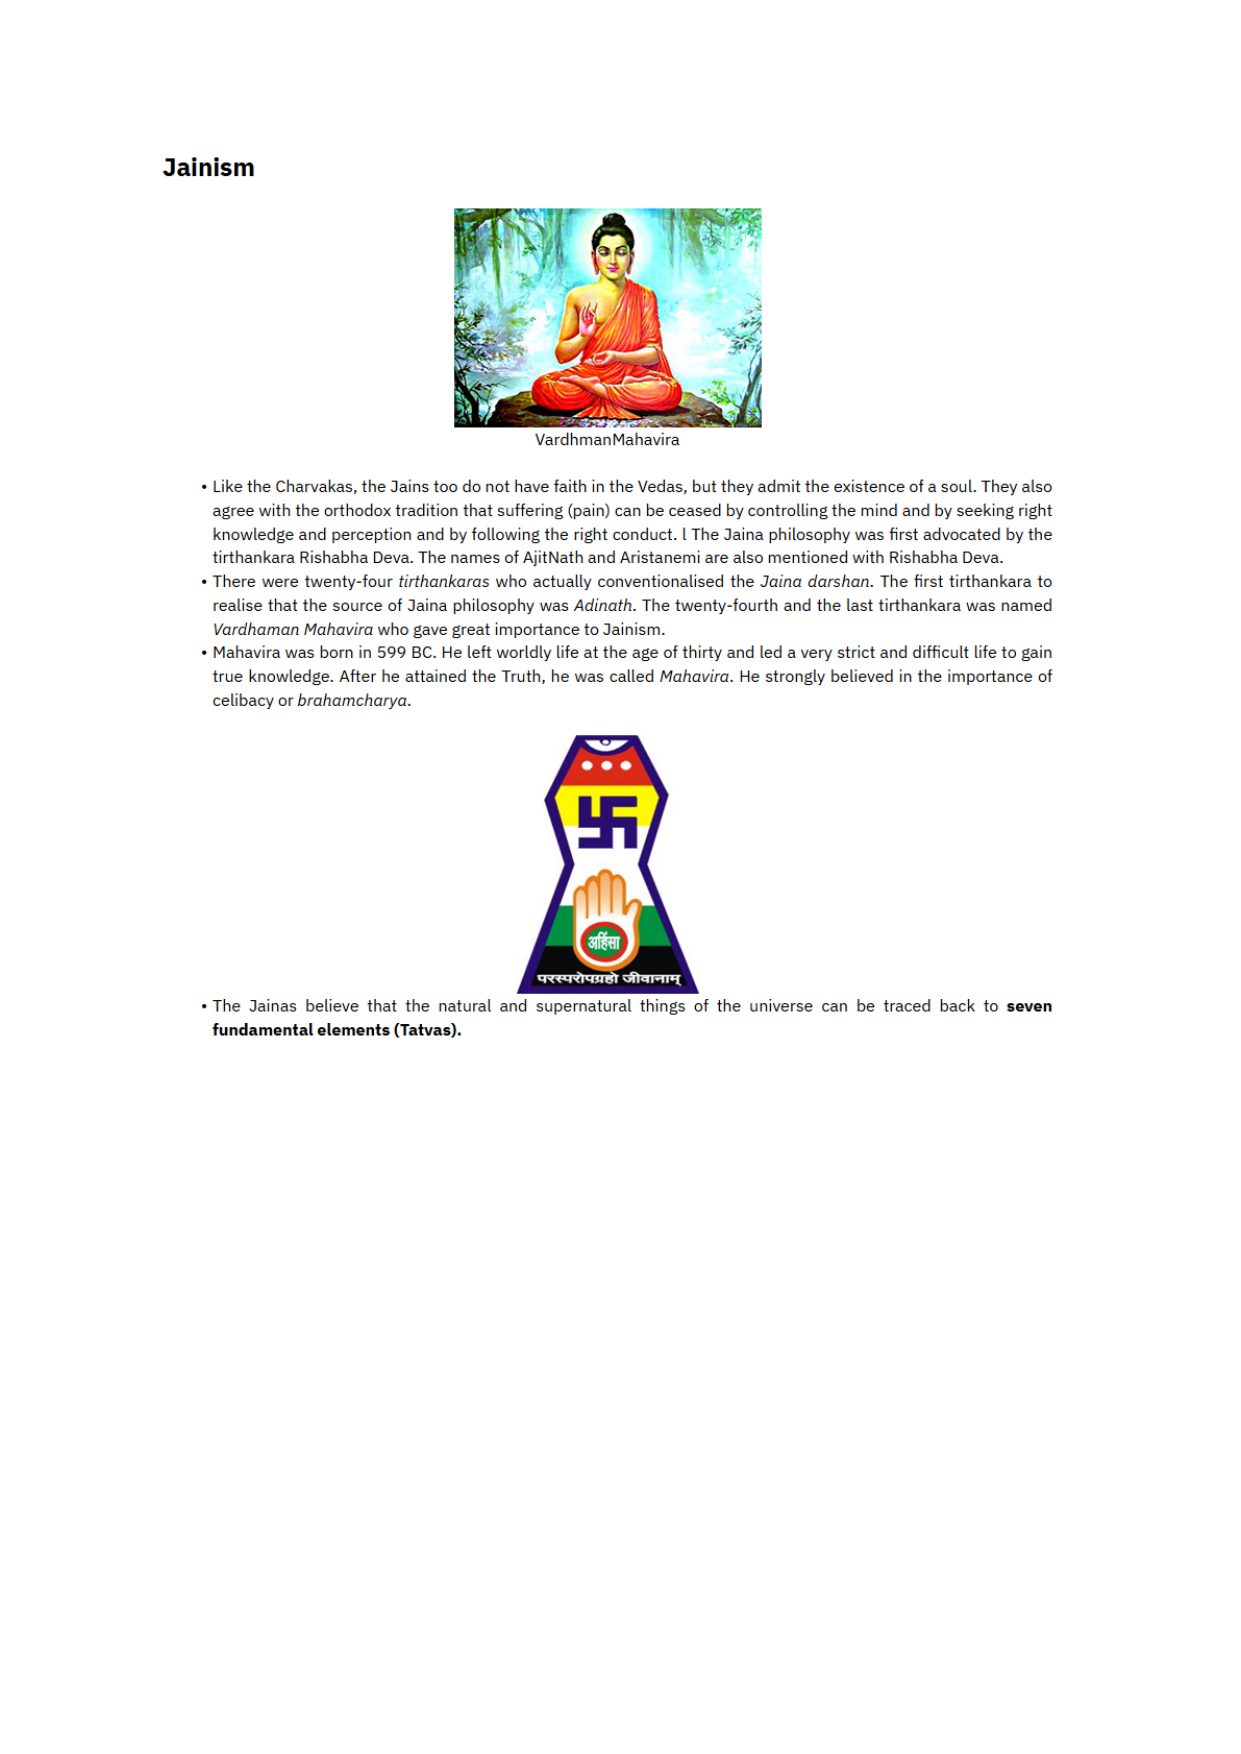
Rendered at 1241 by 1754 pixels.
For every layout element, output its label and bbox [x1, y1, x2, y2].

picture [150, 150, 1091, 1047]
